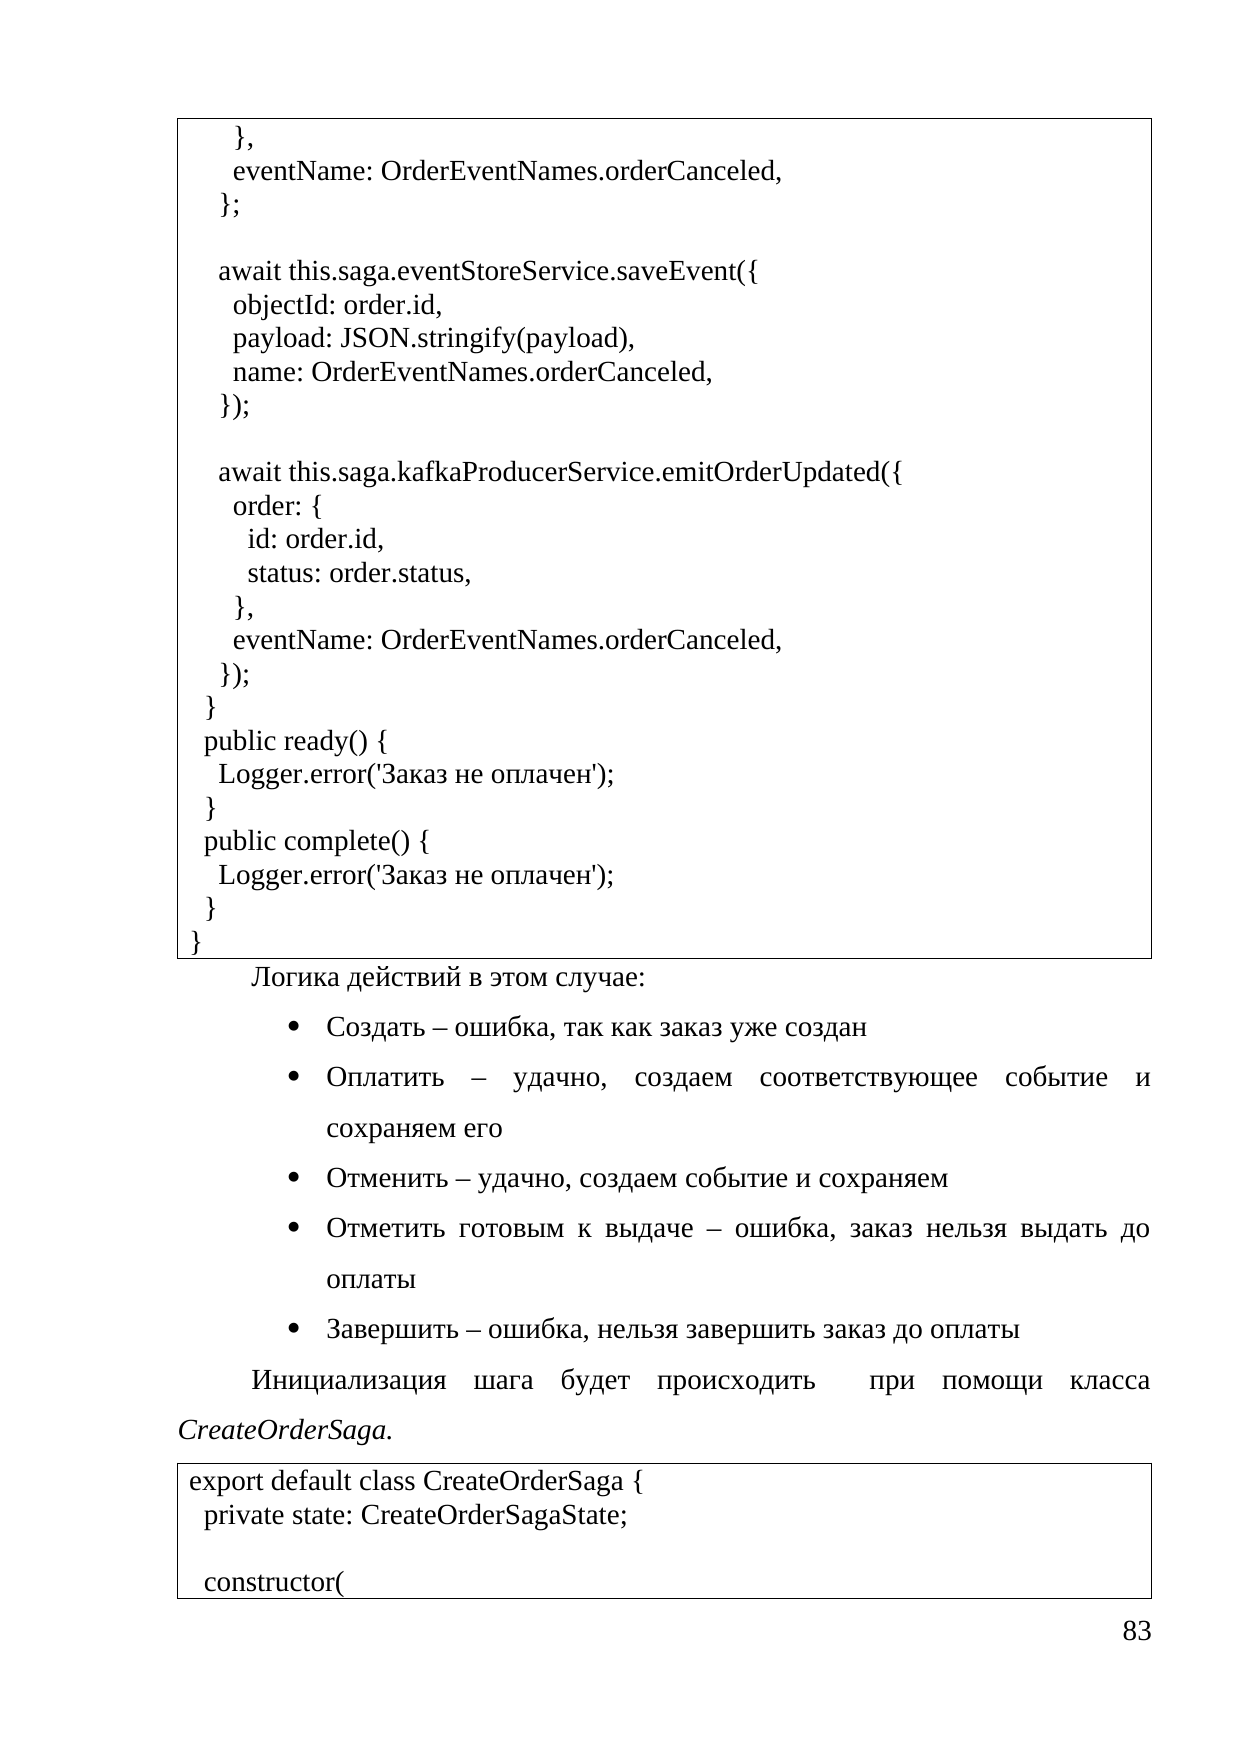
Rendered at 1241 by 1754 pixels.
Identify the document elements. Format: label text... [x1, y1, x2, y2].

list Отметить готовым к выдаче – ошибка, заказ нельзя выдать до оплаты [288, 1211, 1152, 1294]
list Создать – ошибка, так как заказ уже создан [288, 1009, 1152, 1043]
list Отменить – удачно, создаем событие и сохраняем [288, 1160, 1152, 1194]
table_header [178, 1464, 1151, 1598]
text Инициализация шага будет происходить при помощи класса CreateOrderSaga. [177, 1362, 1152, 1446]
list Завершить – ошибка, нельзя завершить заказ до оплаты [288, 1311, 1152, 1345]
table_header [178, 119, 1151, 958]
text Логика действий в этом случае: [177, 959, 1152, 992]
list Оплатить – удачно, создаем соответствующее событие и сохраняем его [288, 1059, 1152, 1143]
